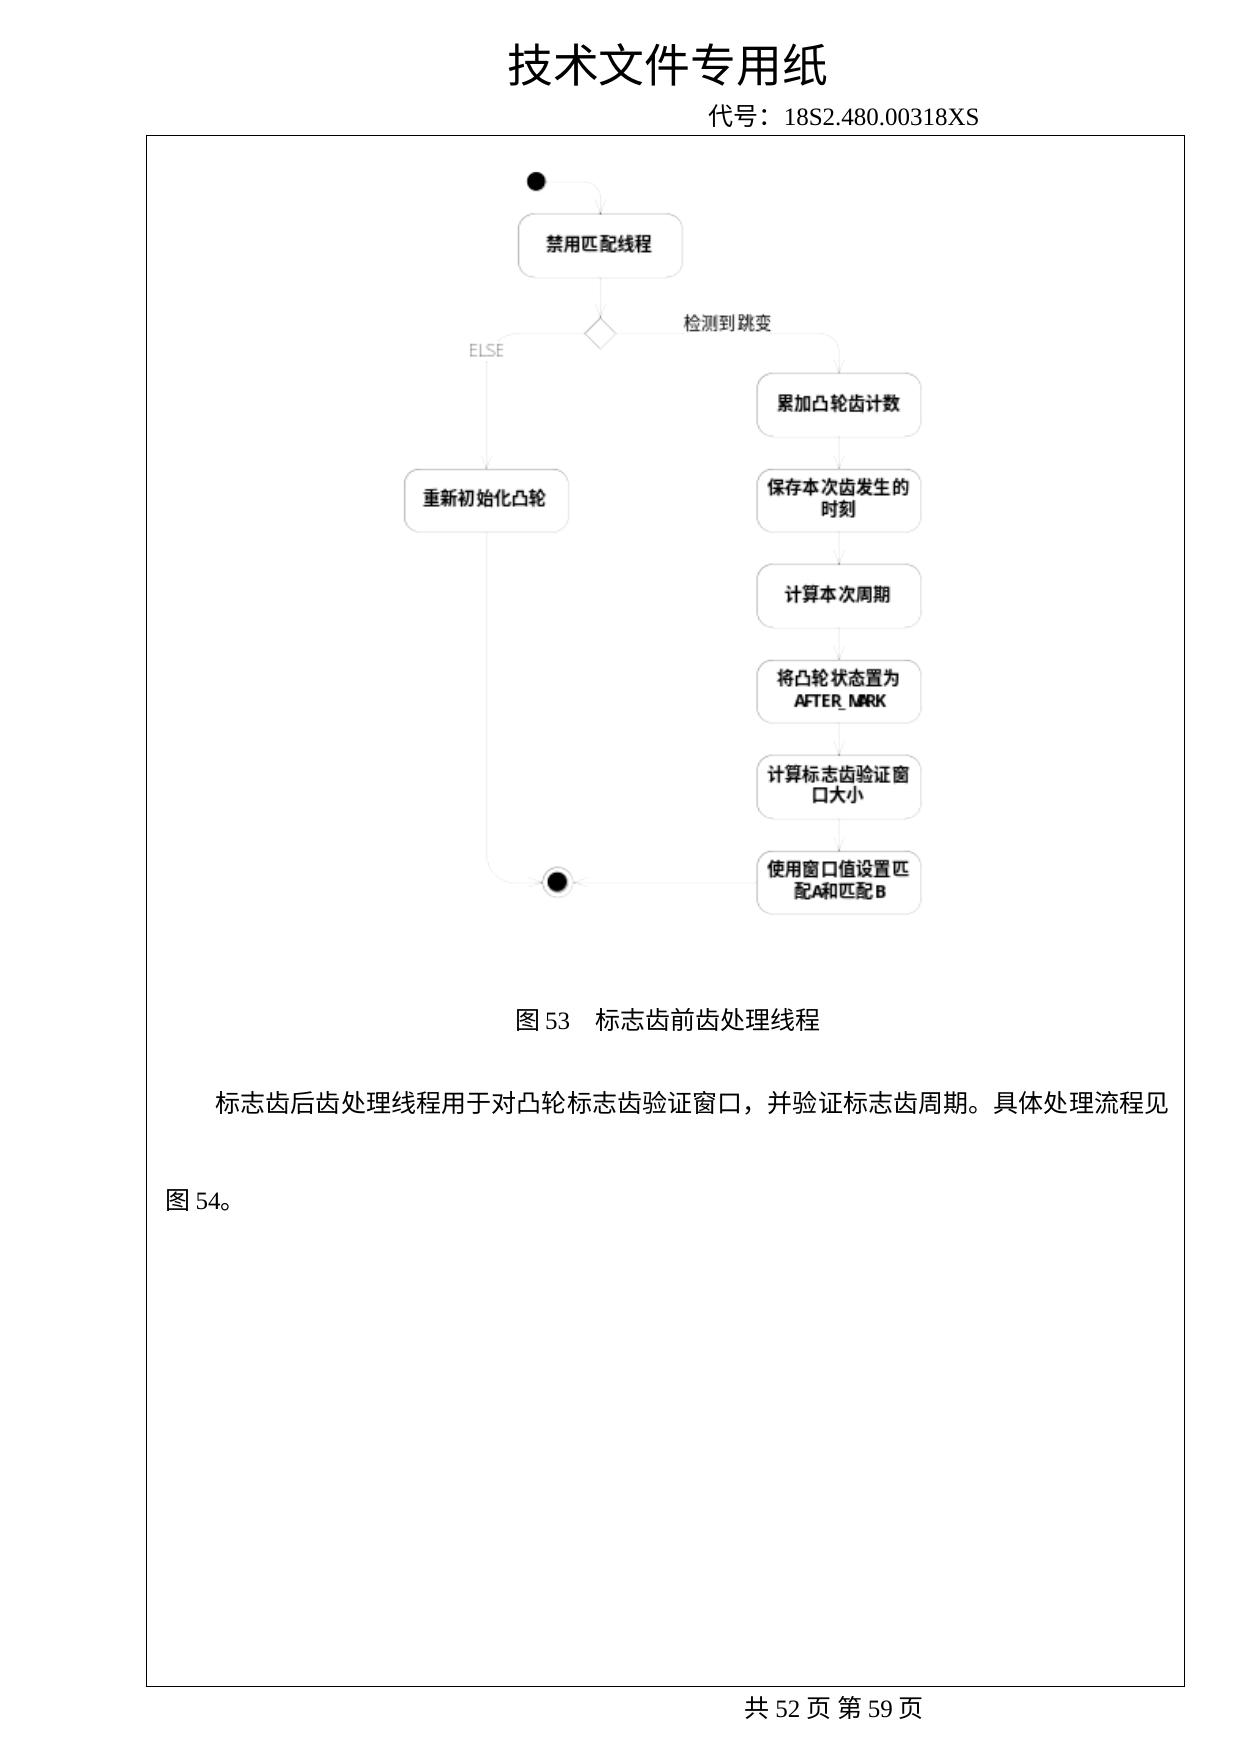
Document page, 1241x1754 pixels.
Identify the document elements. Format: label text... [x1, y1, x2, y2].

text 标志齿后齿处理线程用于对凸轮标志齿验证窗口，并验证标志齿周期。具体处理流程见图54。 [165, 1069, 1169, 1231]
text 图53 标志齿前齿处理线程 [165, 986, 1169, 1051]
